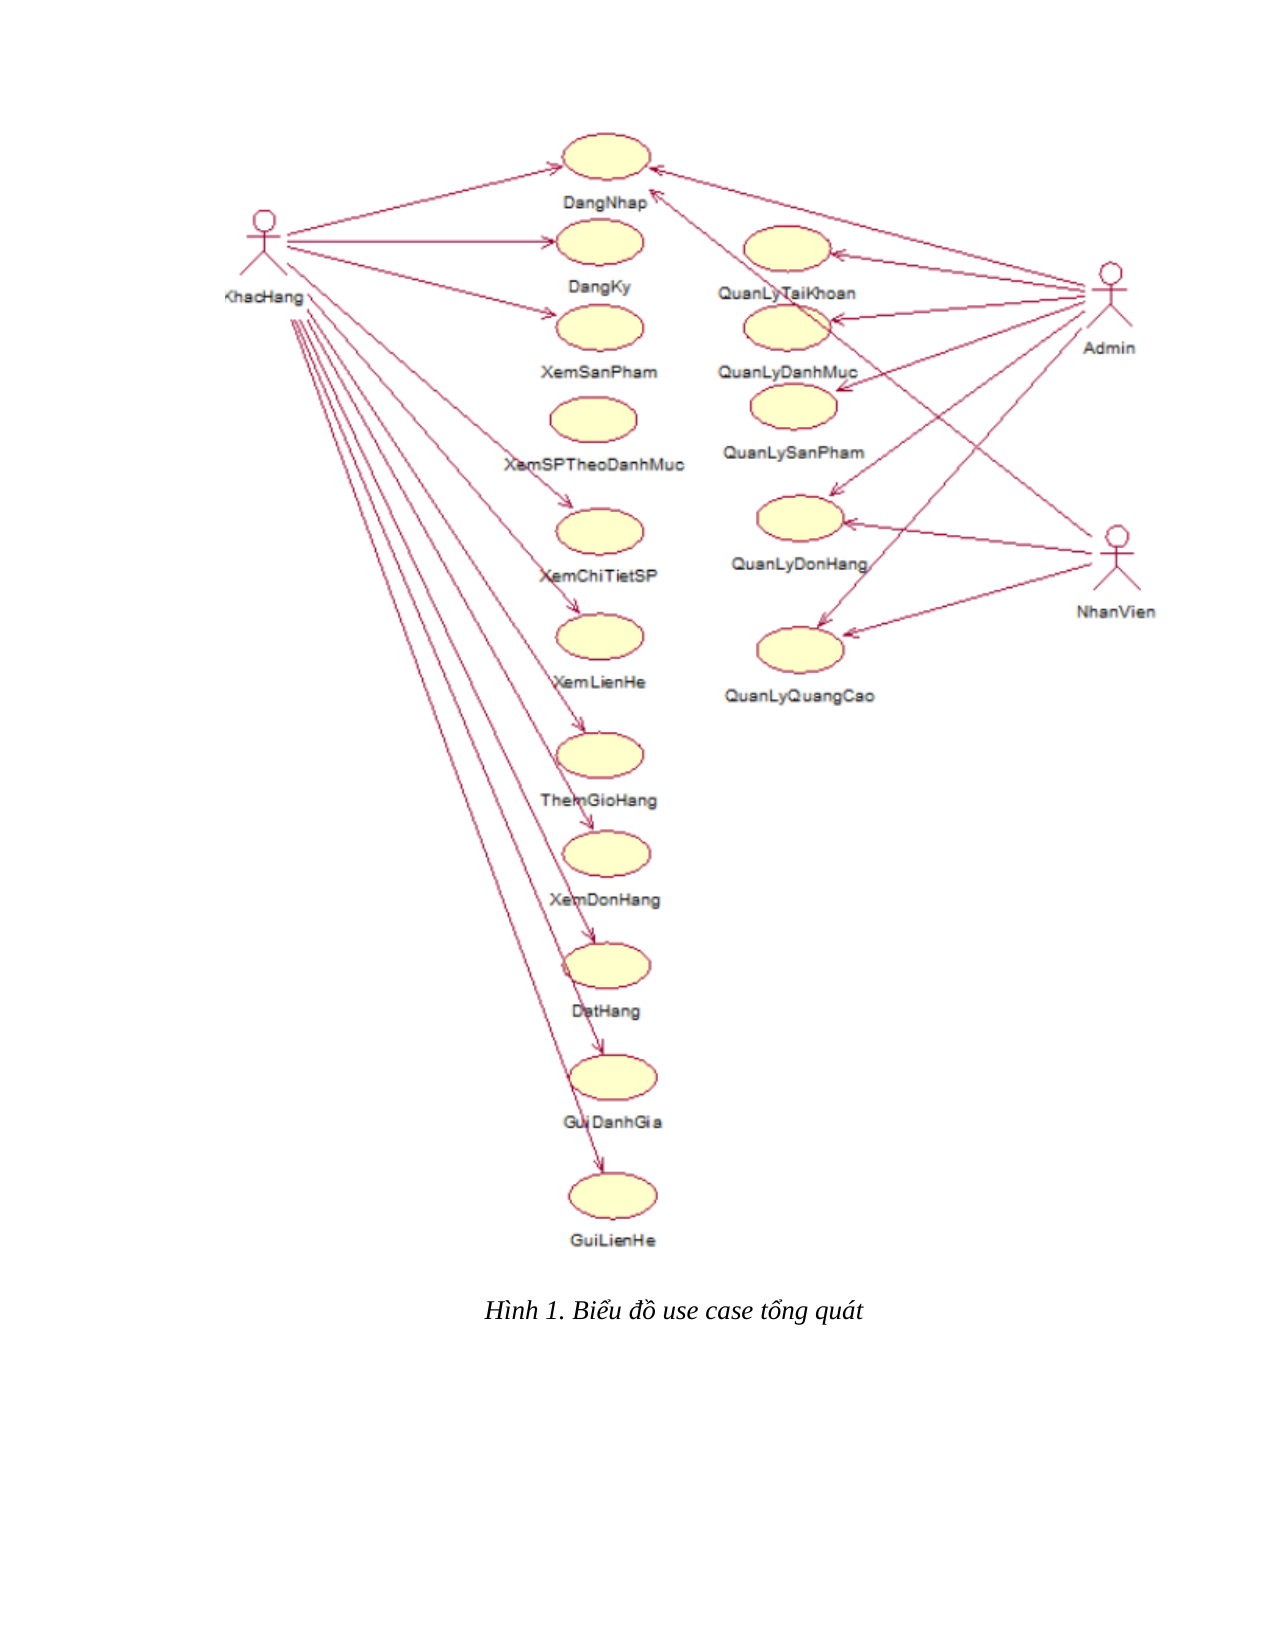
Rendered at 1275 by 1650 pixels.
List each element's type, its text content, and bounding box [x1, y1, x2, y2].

picture [225, 132, 1177, 1280]
list Hình 1. Biểu đồ use case tổng quát [225, 1294, 1125, 1325]
